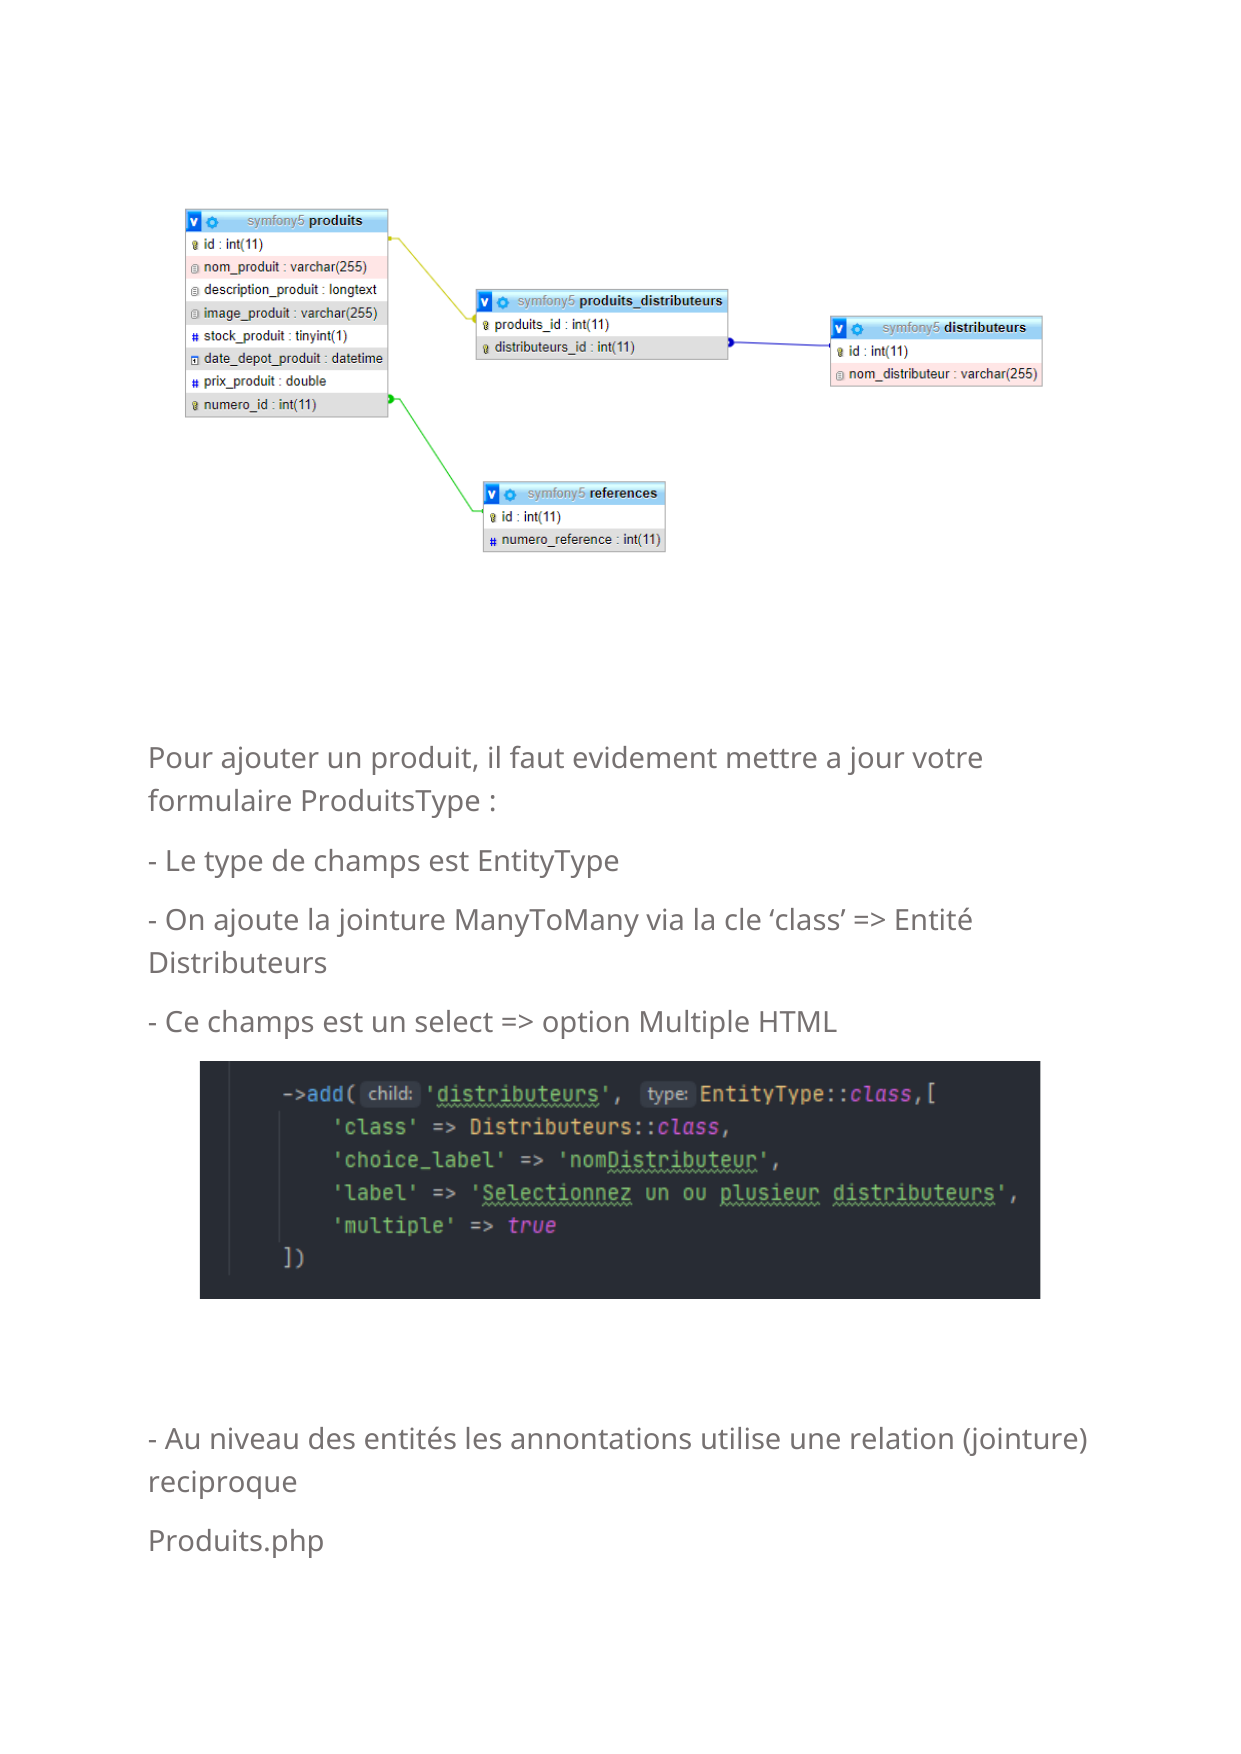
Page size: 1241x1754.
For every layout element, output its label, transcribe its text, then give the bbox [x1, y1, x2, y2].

text - Ce champs est un select => option Multiple HTML [148, 1002, 1093, 1041]
text - Le type de champs est EntityType [148, 840, 1093, 879]
text Produits.php [148, 1520, 1093, 1560]
text - On ajoute la jointure ManyToMany via la cle ‘class’ => Entité Distributeurs [148, 899, 1093, 982]
text Pour ajouter un produit, il faut evidement mettre a jour votre formulaire ProduitsType : [148, 738, 1093, 820]
picture [147, 147, 1093, 616]
text - Au niveau des entités les annontations utilise une relation (jointure) reciproque [148, 1418, 1093, 1501]
picture [199, 1061, 1041, 1299]
